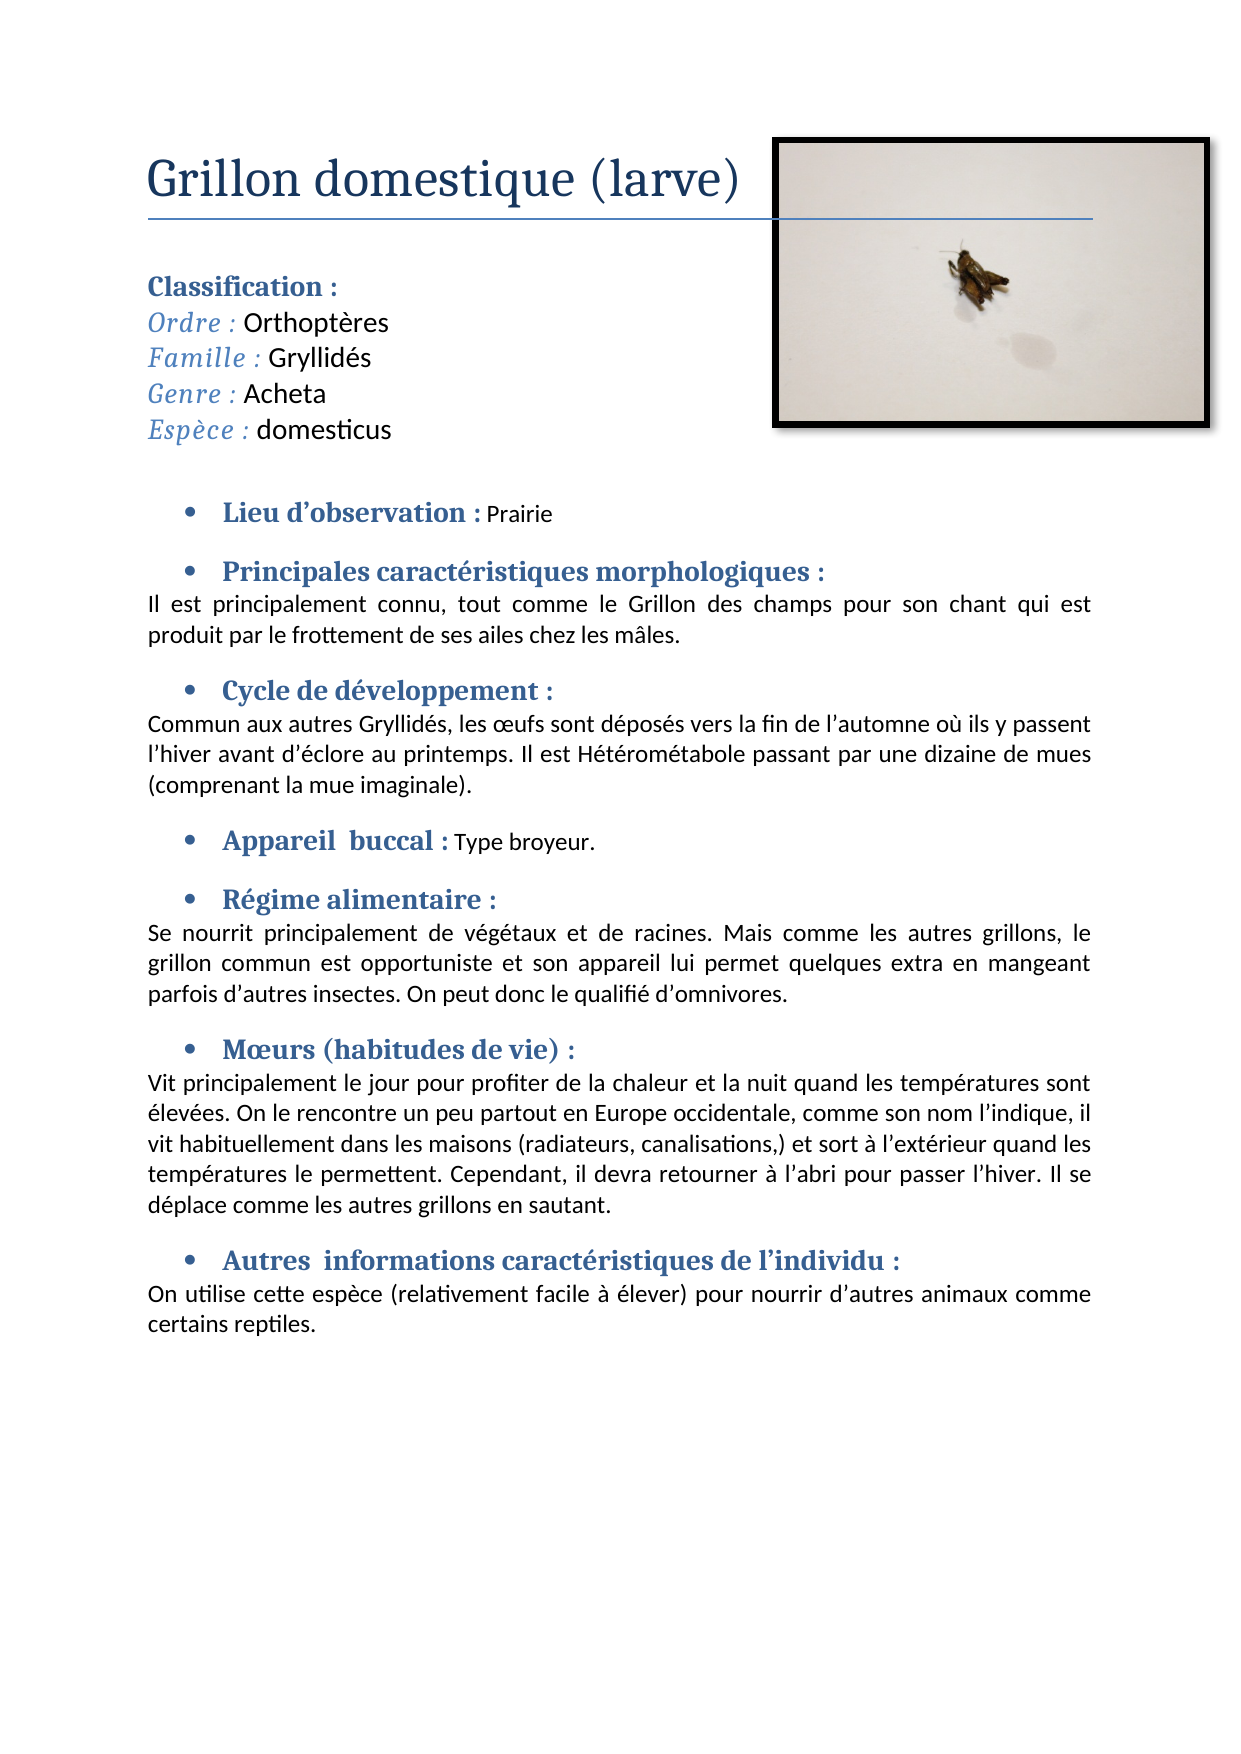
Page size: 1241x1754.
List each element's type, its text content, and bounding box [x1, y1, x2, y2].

subtitle Classification : [148, 270, 1093, 304]
picture [779, 143, 1204, 421]
subtitle Autres informations caractéristiques de l’individu : [185, 1244, 1093, 1278]
subtitle Régime alimentaire : [185, 883, 1093, 917]
text Genre : Acheta [148, 375, 1093, 411]
text On utilise cette espèce (relativement facile à élever) pour nourrir d’autres animaux comme certains reptiles. [148, 1278, 1093, 1339]
subtitle Mœurs (habitudes de vie) : [185, 1033, 1093, 1067]
title Grillon domestique (larve) [148, 148, 1093, 218]
subtitle Cycle de développement : [185, 674, 1093, 708]
subtitle Principales caractéristiques morphologiques : [185, 555, 1093, 588]
text Vit principalement le jour pour profiter de la chaleur et la nuit quand les températures sont élevées. On le rencontre un peu partout en Europe occidentale, comme son nom l’indique, il vit habituellement dans les maisons (radiateurs, canalisations,) et sort à l’extérieur quand les températures le permettent. Cependant, il devra retourner à l’abri pour passer l’hiver. Il se déplace comme les autres grillons en sautant. [148, 1067, 1093, 1219]
text Commun aux autres Gryllidés, les œufs sont déposés vers la fin de l’automne où ils y passent l’hiver avant d’éclore au printemps. Il est Hétérométabole passant par une dizaine de mues (comprenant la mue imaginale). [148, 708, 1093, 799]
text Espèce : domesticus [148, 411, 1093, 446]
text Il est principalement connu, tout comme le Grillon des champs pour son chant qui est produit par le frottement de ses ailes chez les mâles. [148, 588, 1093, 649]
subtitle Appareil buccal : Type broyeur. [185, 824, 1093, 858]
text Ordre : Orthoptères [148, 304, 1093, 339]
text Famille : Gryllidés [148, 339, 1093, 375]
text Se nourrit principalement de végétaux et de racines. Mais comme les autres grillons, le grillon commun est opportuniste et son appareil lui permet quelques extra en mangeant parfois d’autres insectes. On peut donc le qualifié d’omnivores. [148, 917, 1093, 1008]
subtitle Lieu d’observation : Prairie [185, 496, 1093, 530]
